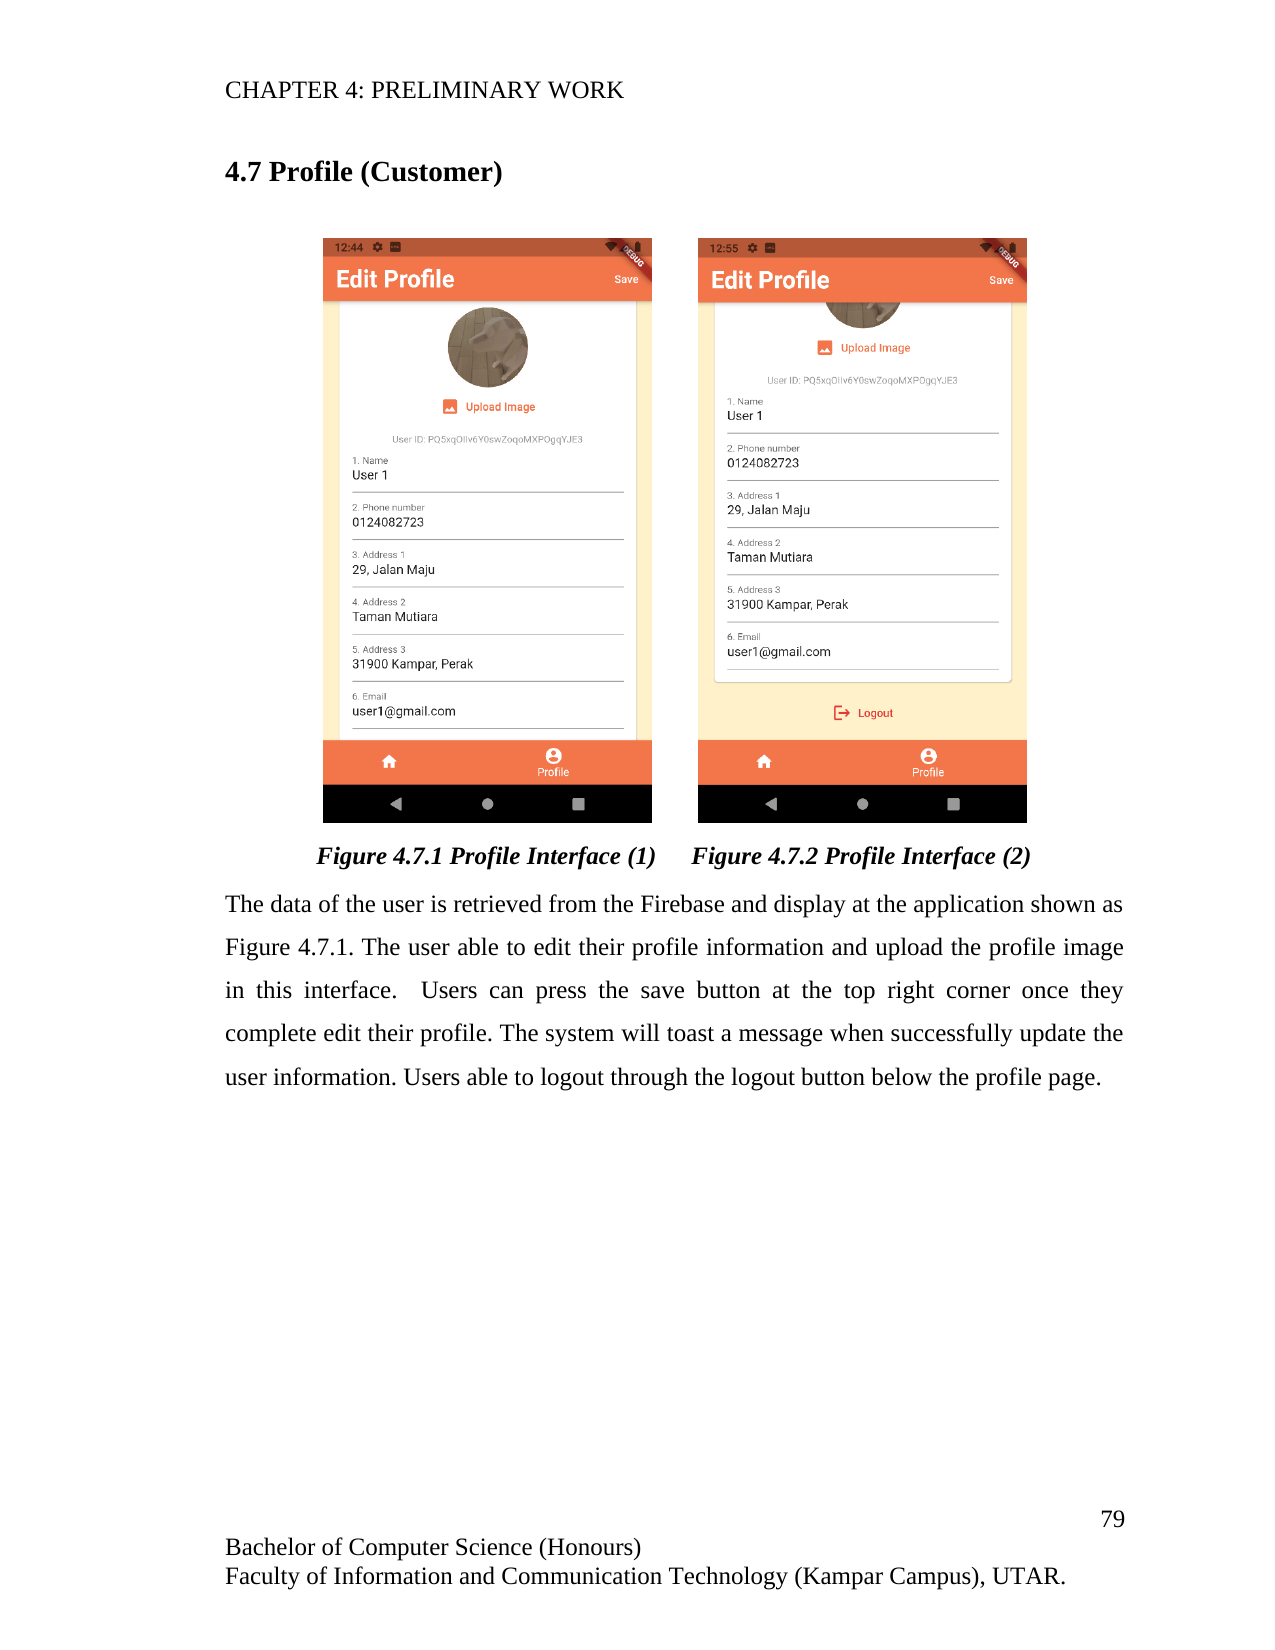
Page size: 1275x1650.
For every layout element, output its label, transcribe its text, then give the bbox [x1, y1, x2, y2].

picture [323, 238, 652, 823]
text Figure 4.7.1 Profile Interface (1) Figure 4.7.2 Profile Interface (2) [225, 841, 1125, 870]
picture [698, 238, 1027, 823]
subtitle 4.7 Profile (Customer) [225, 154, 1125, 188]
text The data of the user is retrieved from the Firebase and display at the application shown as Figure 4.7.1. The user able to edit their profile information and upload the profile image in this interface. Users can press the save button at the top right corner once they complete edit their profile. The system will toast a message when successfully update the user information. Users able to logout through the logout button below the profile page. [225, 889, 1125, 1090]
